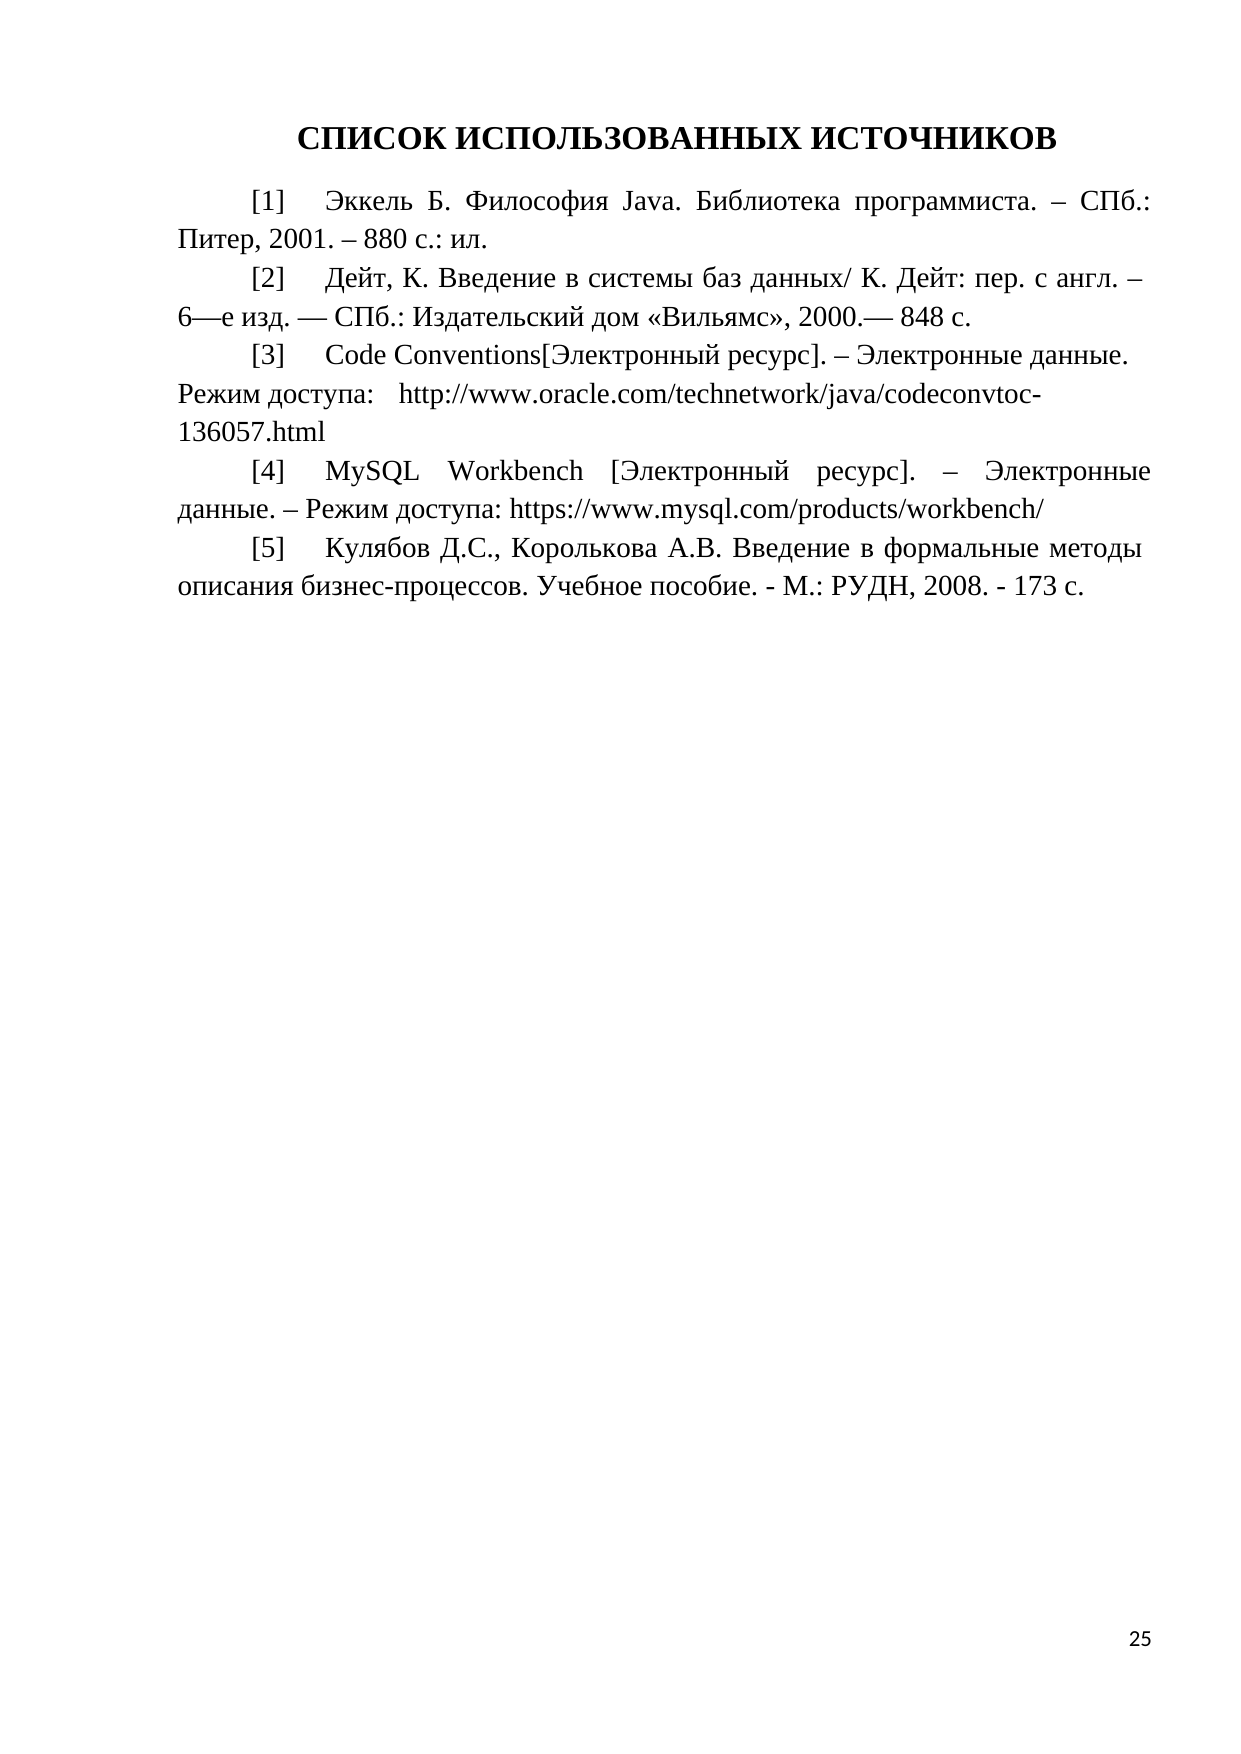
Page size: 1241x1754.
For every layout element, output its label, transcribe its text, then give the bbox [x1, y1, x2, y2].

list Code Conventions[Электронный ресурс]. – Электронные данные. Режим доступа: http://www.oracle.com/technetwork/java/codeconvtoc-136057.html [177, 337, 1143, 448]
list Эккель Б. Философия Java. Библиотека программиста. – СПб.: Питер, 2001. – 880 с.: ил. [177, 183, 1152, 255]
list Кулябов Д.С., Королькова А.В. Введение в формальные методы описания бизнес-процессов. Учебное пособие. - М.: РУДН, 2008. - 173 с. [177, 530, 1143, 602]
list MySQL Workbench [Электронный ресурс]. – Электронные данные. – Режим доступа: https://www.mysql.com/products/workbench/ [177, 453, 1152, 525]
list Дейт, К. Введение в системы баз данных/ К. Дейт: пер. с англ. – 6—е изд. — СПб.: Издательский дом «Вильямс», 2000.— 848 с. [177, 260, 1143, 332]
text СПИСОК ИСПОЛЬЗОВАННЫХ ИСТОЧНИКОВ [177, 118, 1152, 156]
